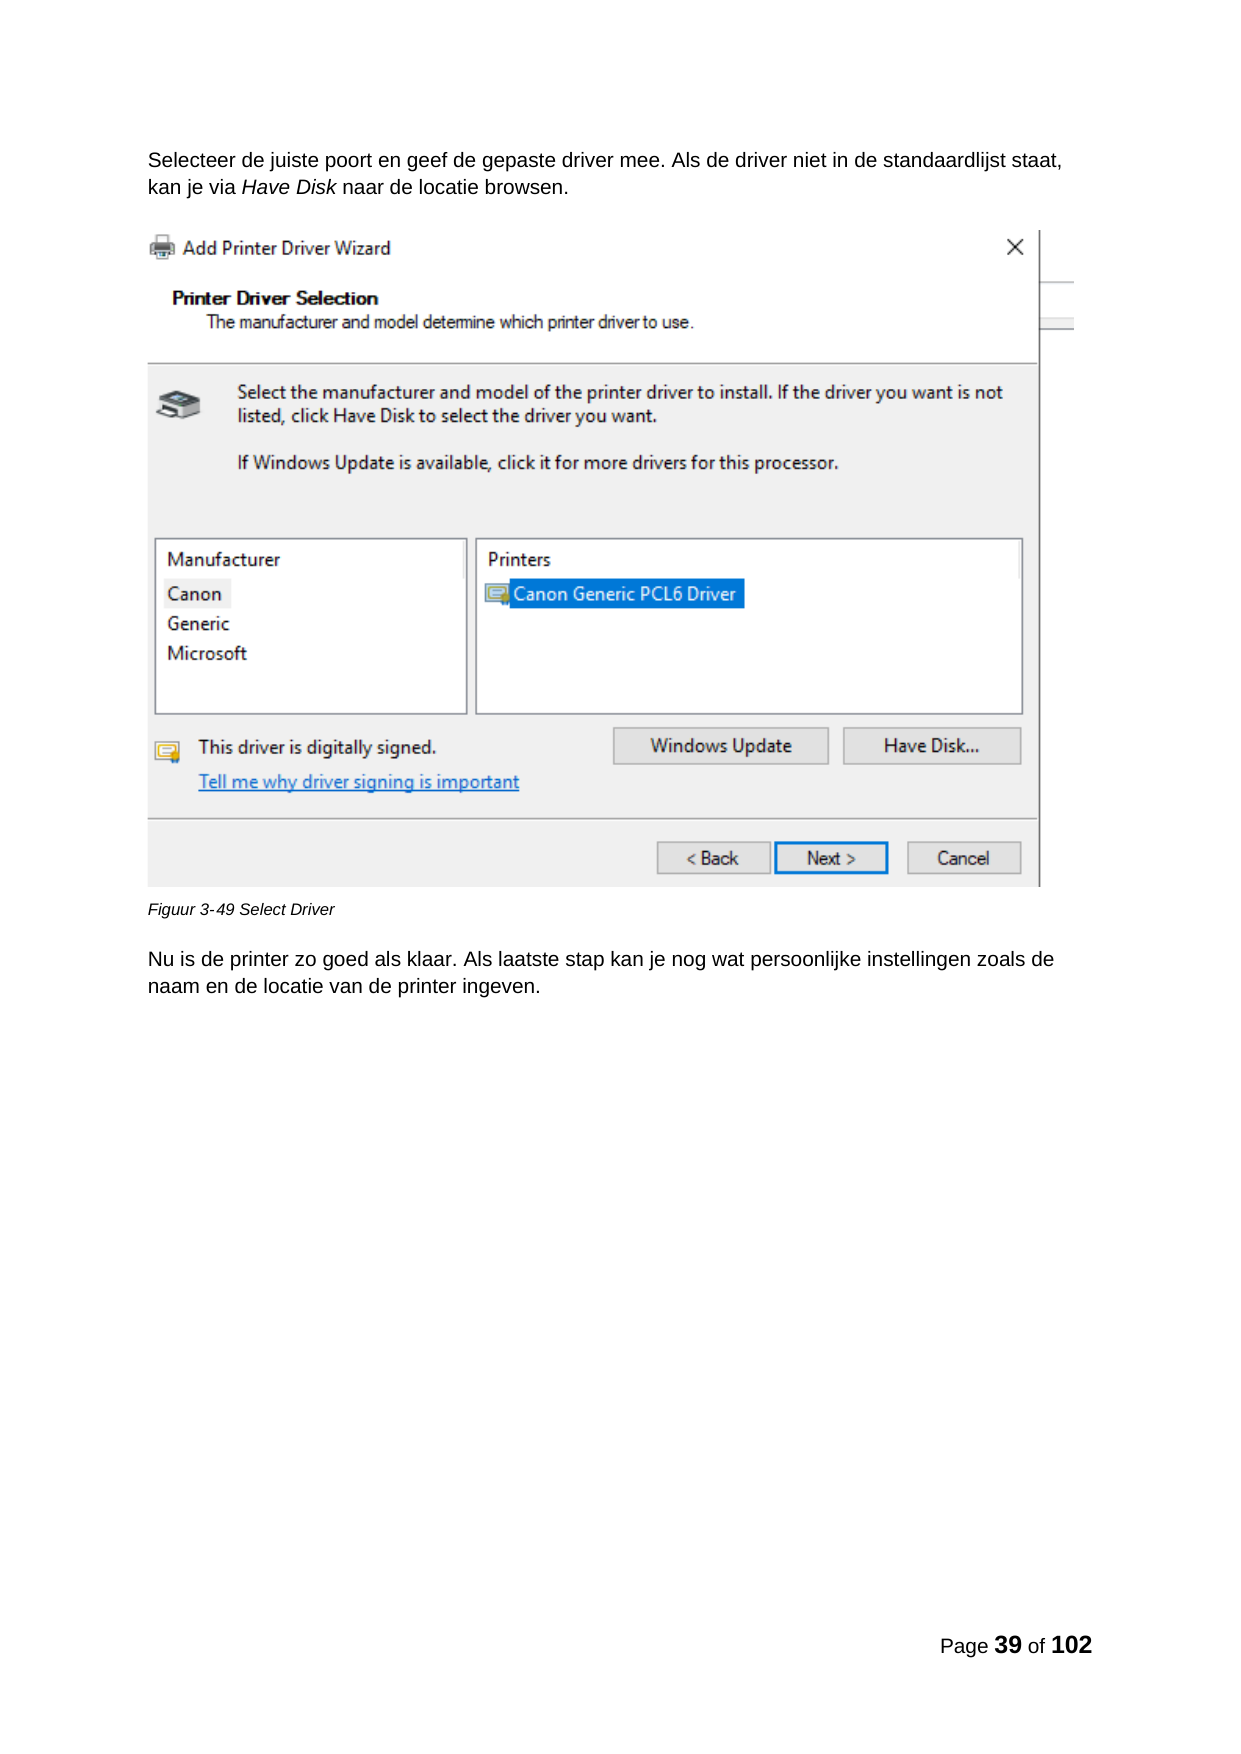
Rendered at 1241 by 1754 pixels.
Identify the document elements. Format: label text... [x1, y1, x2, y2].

text Selecteer de juiste poort en geef de gepaste driver mee. Als de driver niet in de standaardlijst staat, kan je via Have Disk naar de locatie browsen. [148, 148, 1092, 199]
picture [147, 230, 1074, 887]
text Nu is de printer zo goed als klaar. Als laatste stap kan je nog wat persoonlijke instellingen zoals de naam en de locatie van de printer ingeven. [148, 947, 1092, 998]
